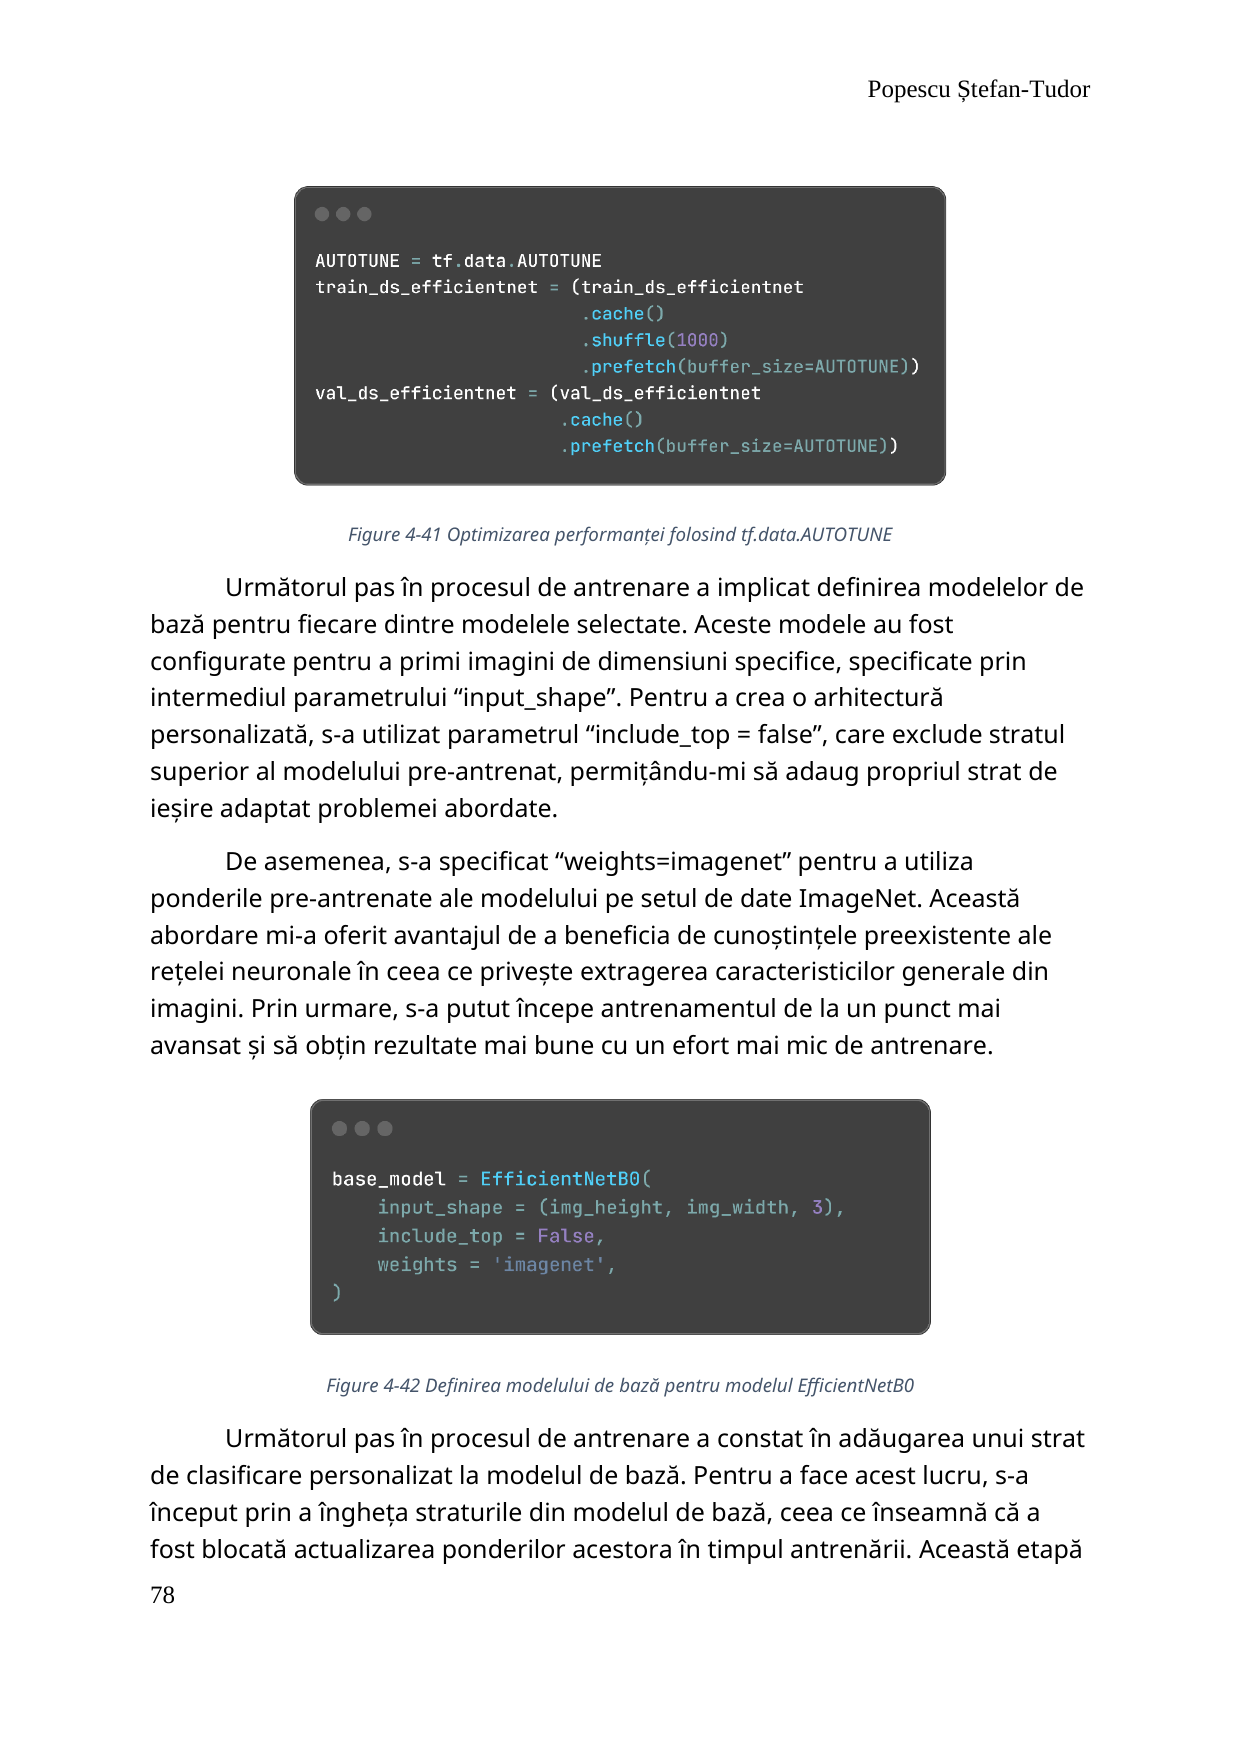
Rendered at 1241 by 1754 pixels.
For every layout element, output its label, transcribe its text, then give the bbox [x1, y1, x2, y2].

picture [291, 1081, 949, 1354]
text De asemenea, s-a specificat “weights=imagenet” pentru a utiliza ponderile pre-antrenate ale modelului pe setul de date ImageNet. Această abordare mi-a oferit avantajul de a beneficia de cunoștințele preexistente ale rețelei neuronale în ceea ce privește extragerea caracteristicilor generale din imagini. Prin urmare, s-a putut începe antrenamentul de la un punct mai avansat și să obțin rezultate mai bune cu un efort mai mic de antrenare. [150, 844, 1090, 1062]
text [150, 1421, 1090, 1566]
text Următorul pas în procesul de antrenare a implicat definirea modelelor de bază pentru fiecare dintre modelele selectate. Aceste modele au fost configurate pentru a primi imagini de dimensiuni specifice, specificate prin intermediul parametrului “input_shape”. Pentru a crea o arhitectură personalizată, s-a utilizat parametrul “include_top = false”, care exclude stratul superior al modelului pre-antrenat, permițându-mi să adaug propriul strat de ieșire adaptat problemei abordate. [150, 570, 1090, 824]
picture [277, 169, 963, 502]
